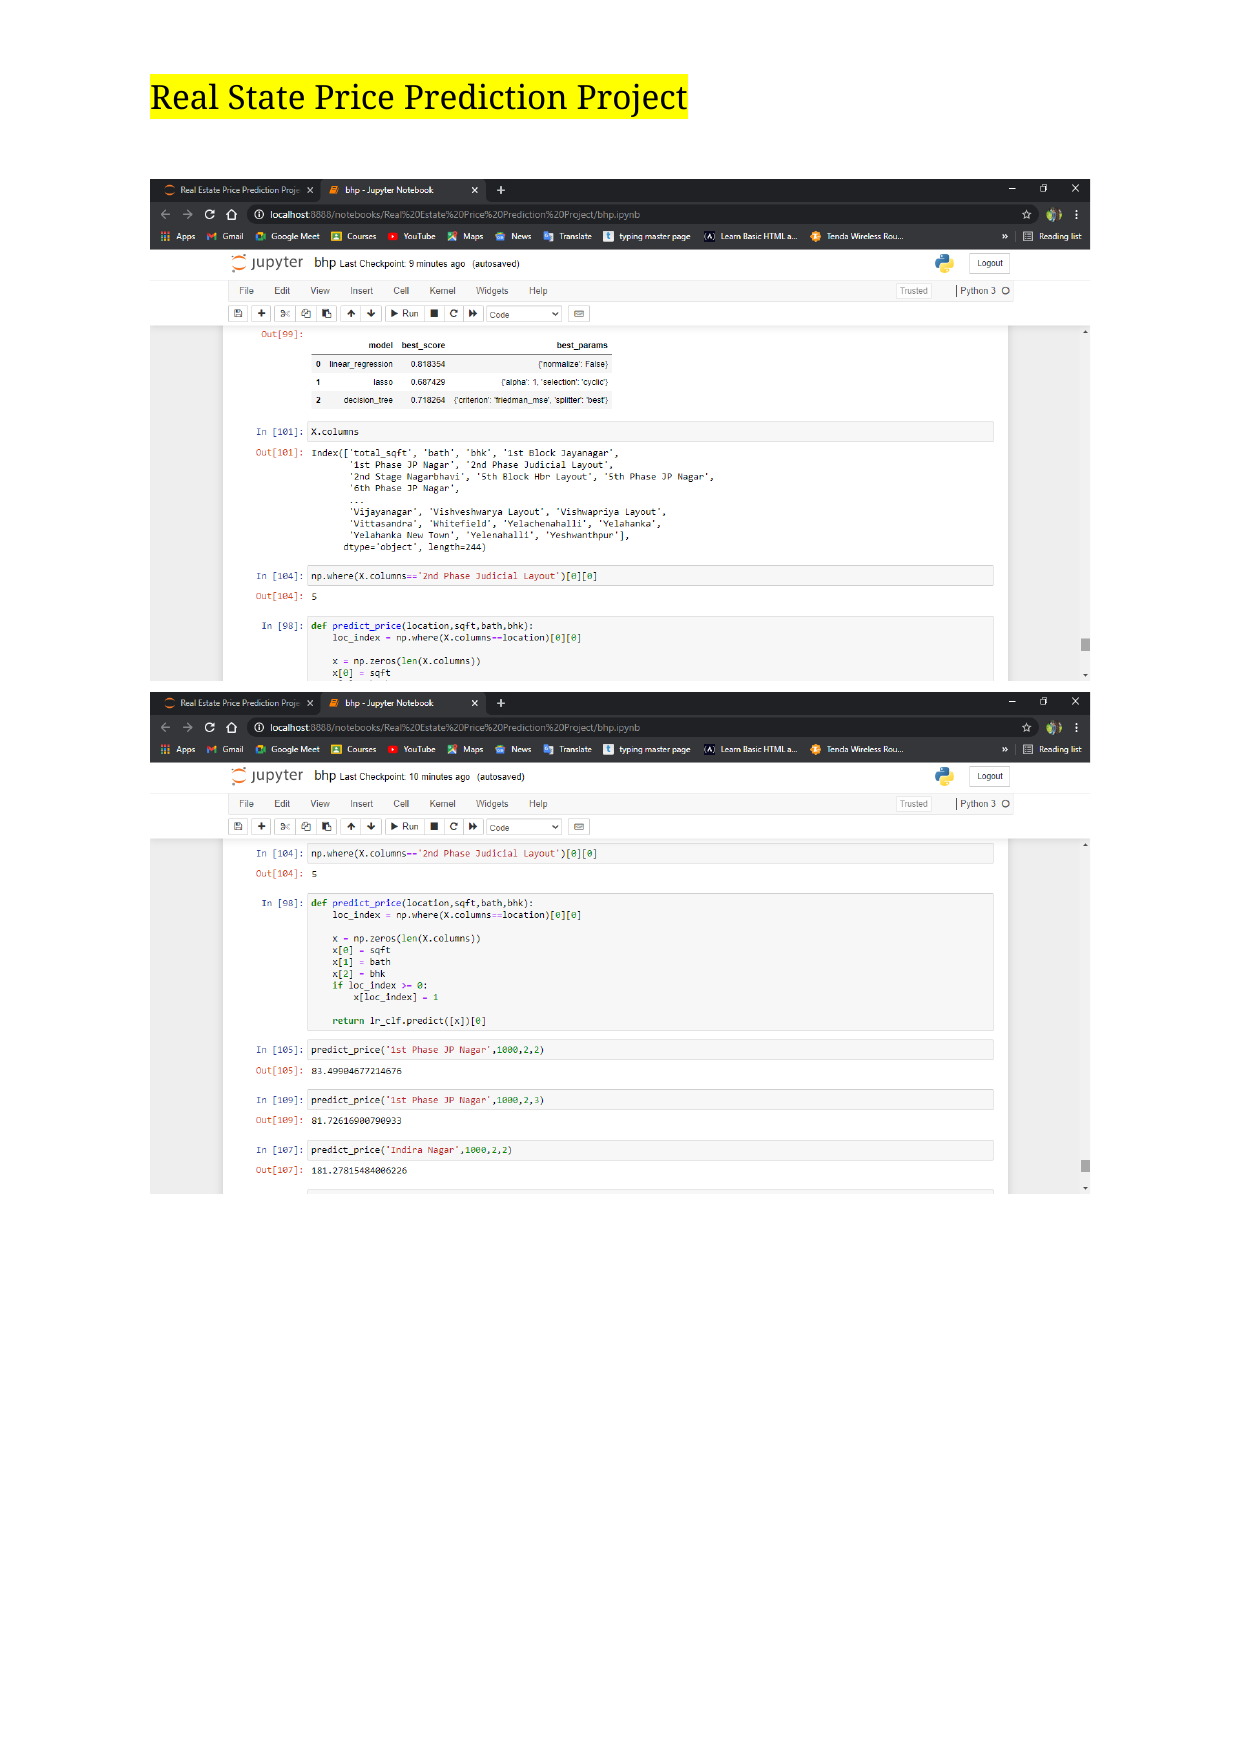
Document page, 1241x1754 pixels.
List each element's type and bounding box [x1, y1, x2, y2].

picture [150, 692, 1091, 1194]
picture [150, 179, 1091, 681]
